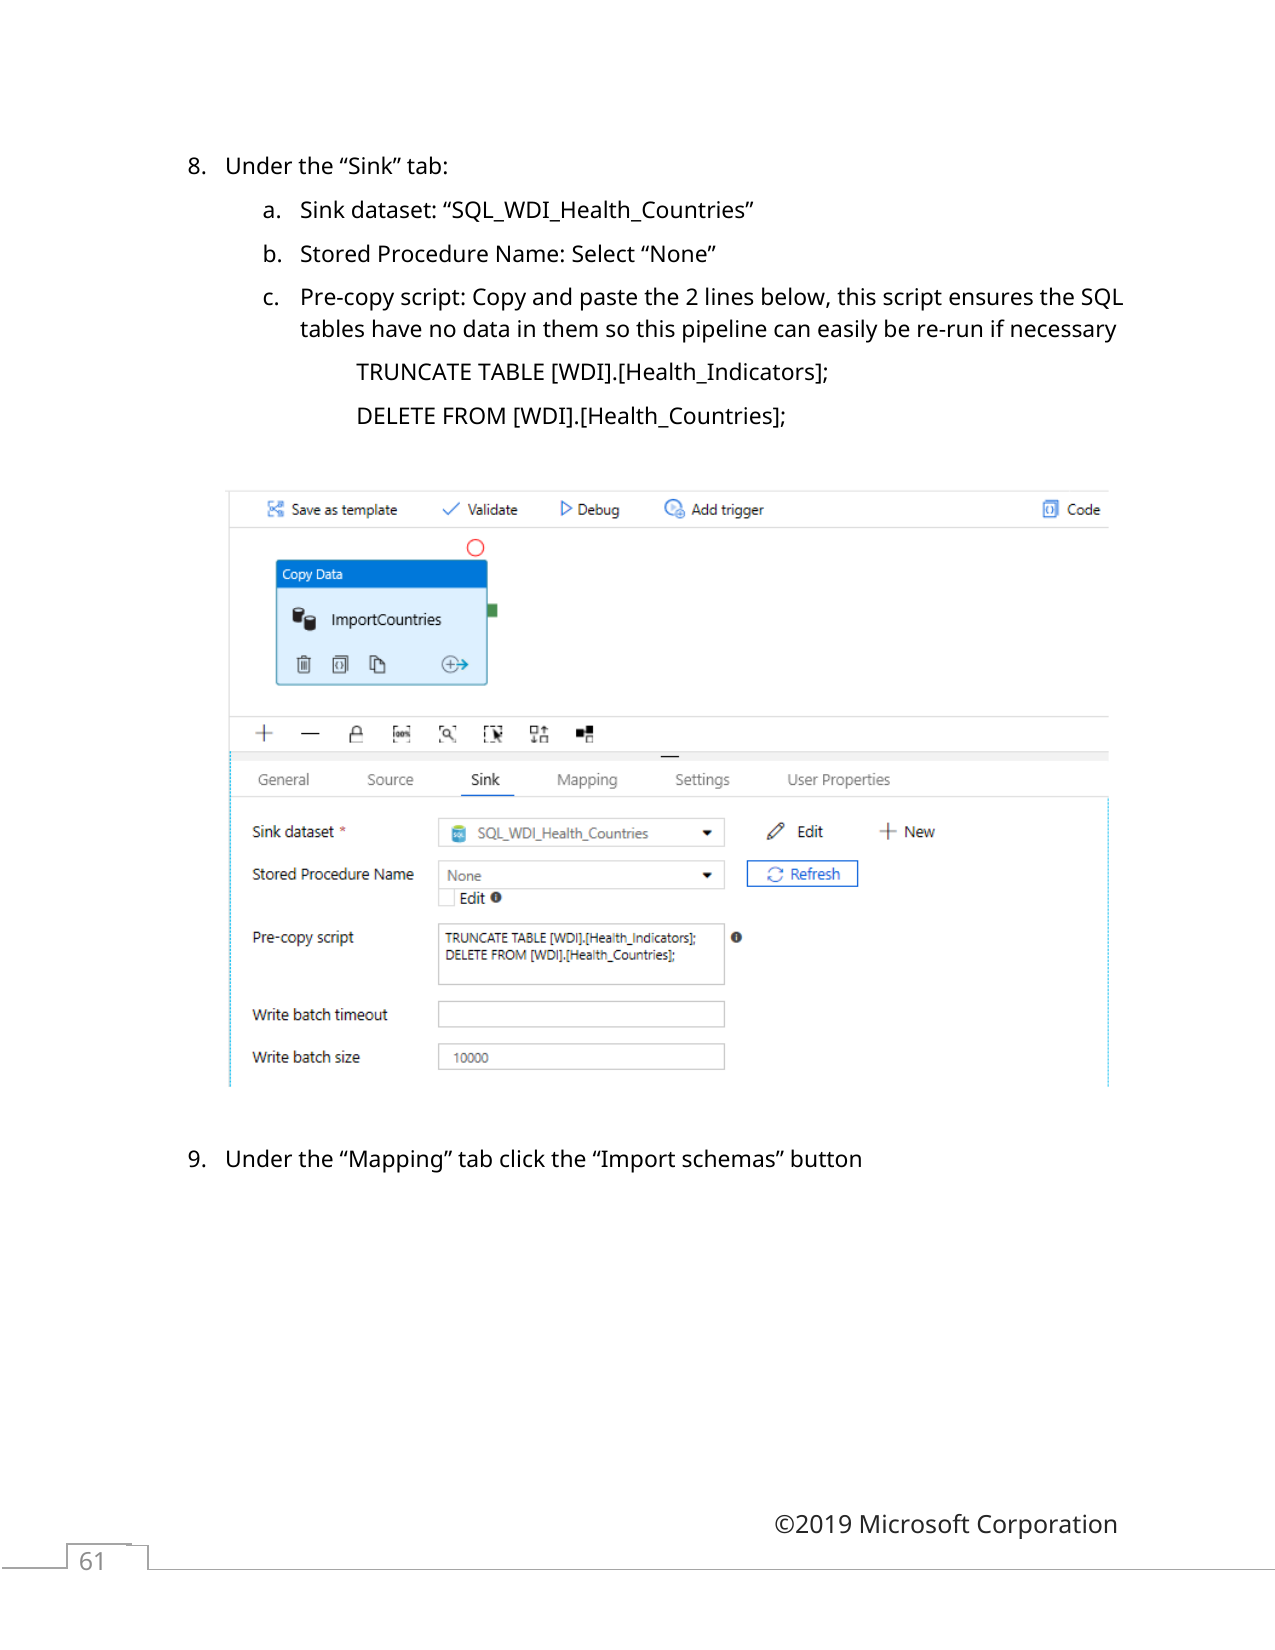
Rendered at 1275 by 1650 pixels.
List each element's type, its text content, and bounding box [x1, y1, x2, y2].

list Stored Procedure Name: Select “None” [262, 237, 1125, 269]
list Sink dataset: “SQL_WDI_Health_Countries” [262, 194, 1125, 225]
text DELETE FROM [WDI].[Health_Countries]; [356, 400, 1125, 431]
picture [225, 487, 1109, 1087]
list Pre-copy script: Copy and paste the 2 lines below, this script ensures the SQL tables have no data in them so this pipeline can easily be re-run if necessary [262, 281, 1125, 344]
text TRUNCATE TABLE [WDI].[Health_Indicators]; [356, 356, 1125, 387]
list Under the “Mapping” tab click the “Import schemas” button [187, 1143, 1125, 1174]
list Under the “Sink” tab: [187, 150, 1125, 181]
